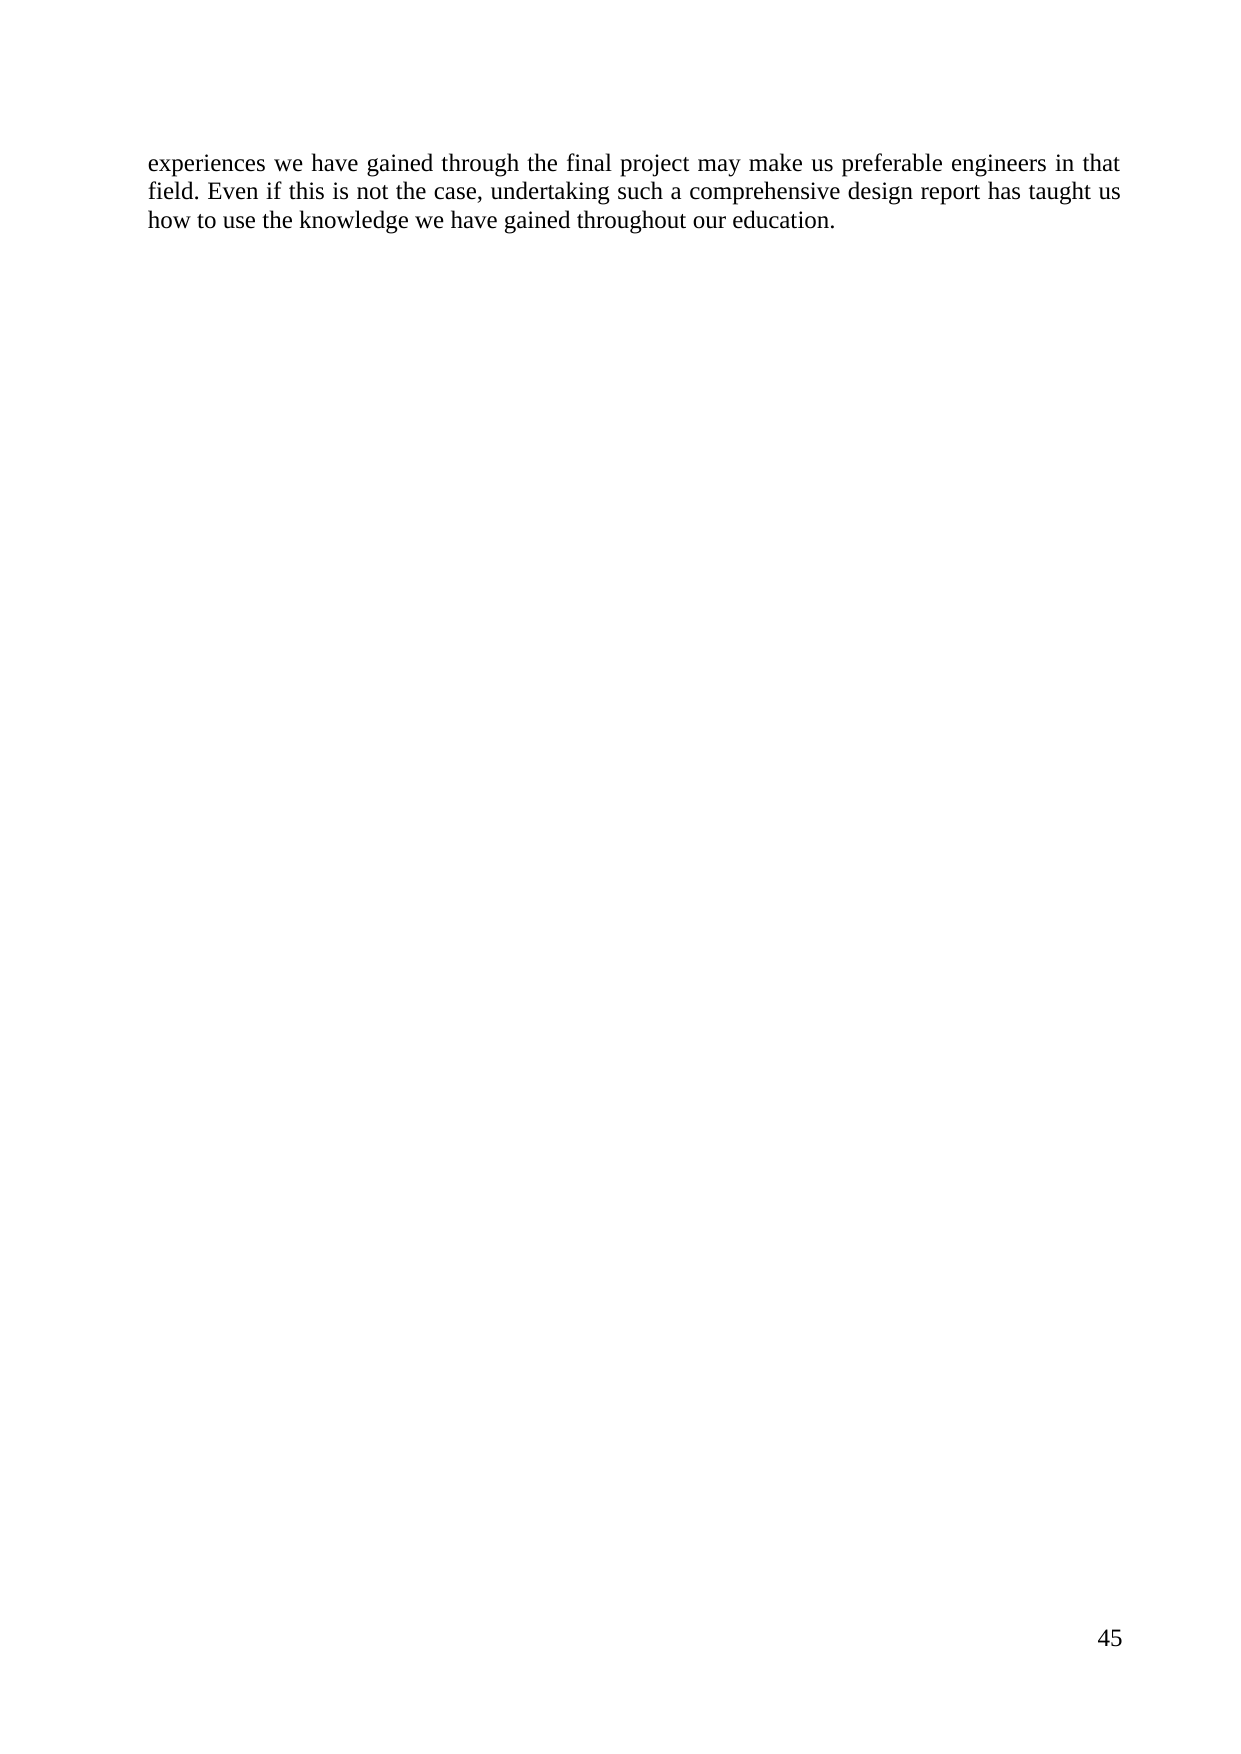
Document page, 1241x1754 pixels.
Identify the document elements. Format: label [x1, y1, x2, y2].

text [148, 148, 1122, 234]
